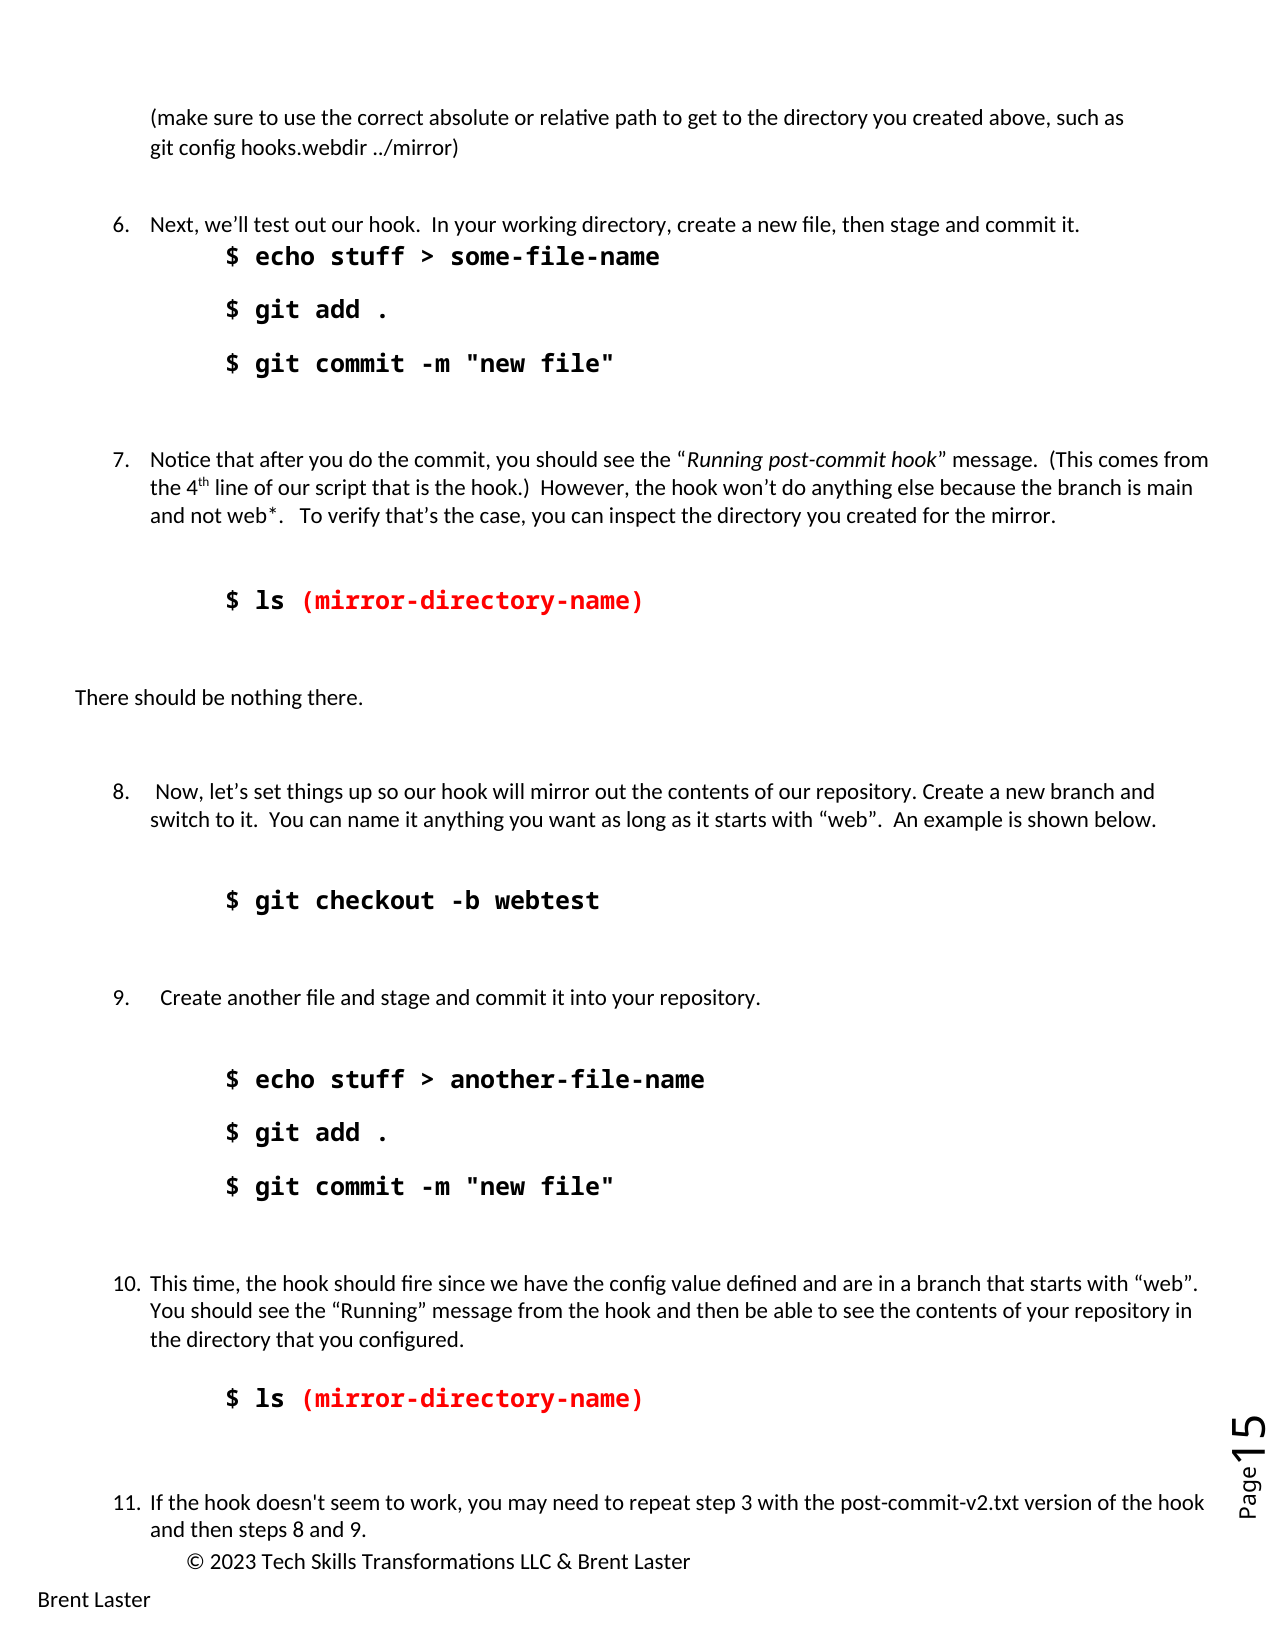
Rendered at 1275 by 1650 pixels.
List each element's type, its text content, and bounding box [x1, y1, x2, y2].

list Next, we’ll test out our hook. In your working directory, create a new file, then stage and commit it. [112, 210, 1219, 238]
list If the hook doesn't seem to work, you may need to repeat step 3 with the post-commit-v2.txt version of the hook and then steps 8 and 9. [112, 1488, 1219, 1544]
text $ git commit -m "new file" [150, 345, 1219, 379]
text (make sure to use the correct absolute or relative path to get to the directory you created above, such as [75, 103, 1219, 131]
text $ echo stuff > some-file-name [75, 238, 1219, 272]
list This time, the hook should fire since we have the config value defined and are in a branch that starts with “web”. You should see the “Running” message from the hook and then be able to see the contents of your repository in the directory that you configured. [112, 1269, 1219, 1353]
text $ git add . [75, 292, 1219, 326]
text $ ls (mirror-directory-name) [75, 583, 1219, 617]
text git config hooks.webdir ../mirror) [150, 133, 1219, 161]
text $ ls (mirror-directory-name) [75, 1381, 1219, 1415]
text $ git commit -m "new file" [150, 1168, 1219, 1202]
list Create another file and stage and commit it into your repository. [112, 983, 1219, 1011]
text $ echo stuff > another-file-name [75, 1061, 1219, 1096]
list Now, let’s set things up so our hook will mirror out the contents of our repository. Create a new branch and switch to it. You can name it anything you want as long as it starts with “web”. An example is shown below. [112, 777, 1219, 833]
text $ git checkout -b webtest [75, 883, 1219, 917]
text There should be nothing there. [75, 683, 1219, 711]
text $ git add . [75, 1115, 1219, 1149]
list Notice that after you do the commit, you should see the “Running post-commit hook” message. (This comes from the 4th line of our script that is the hook.) However, the hook won’t do anything else because the branch is main and not web*. To verify that’s the case, you can inspect the directory you created for the mirror. [112, 446, 1219, 529]
